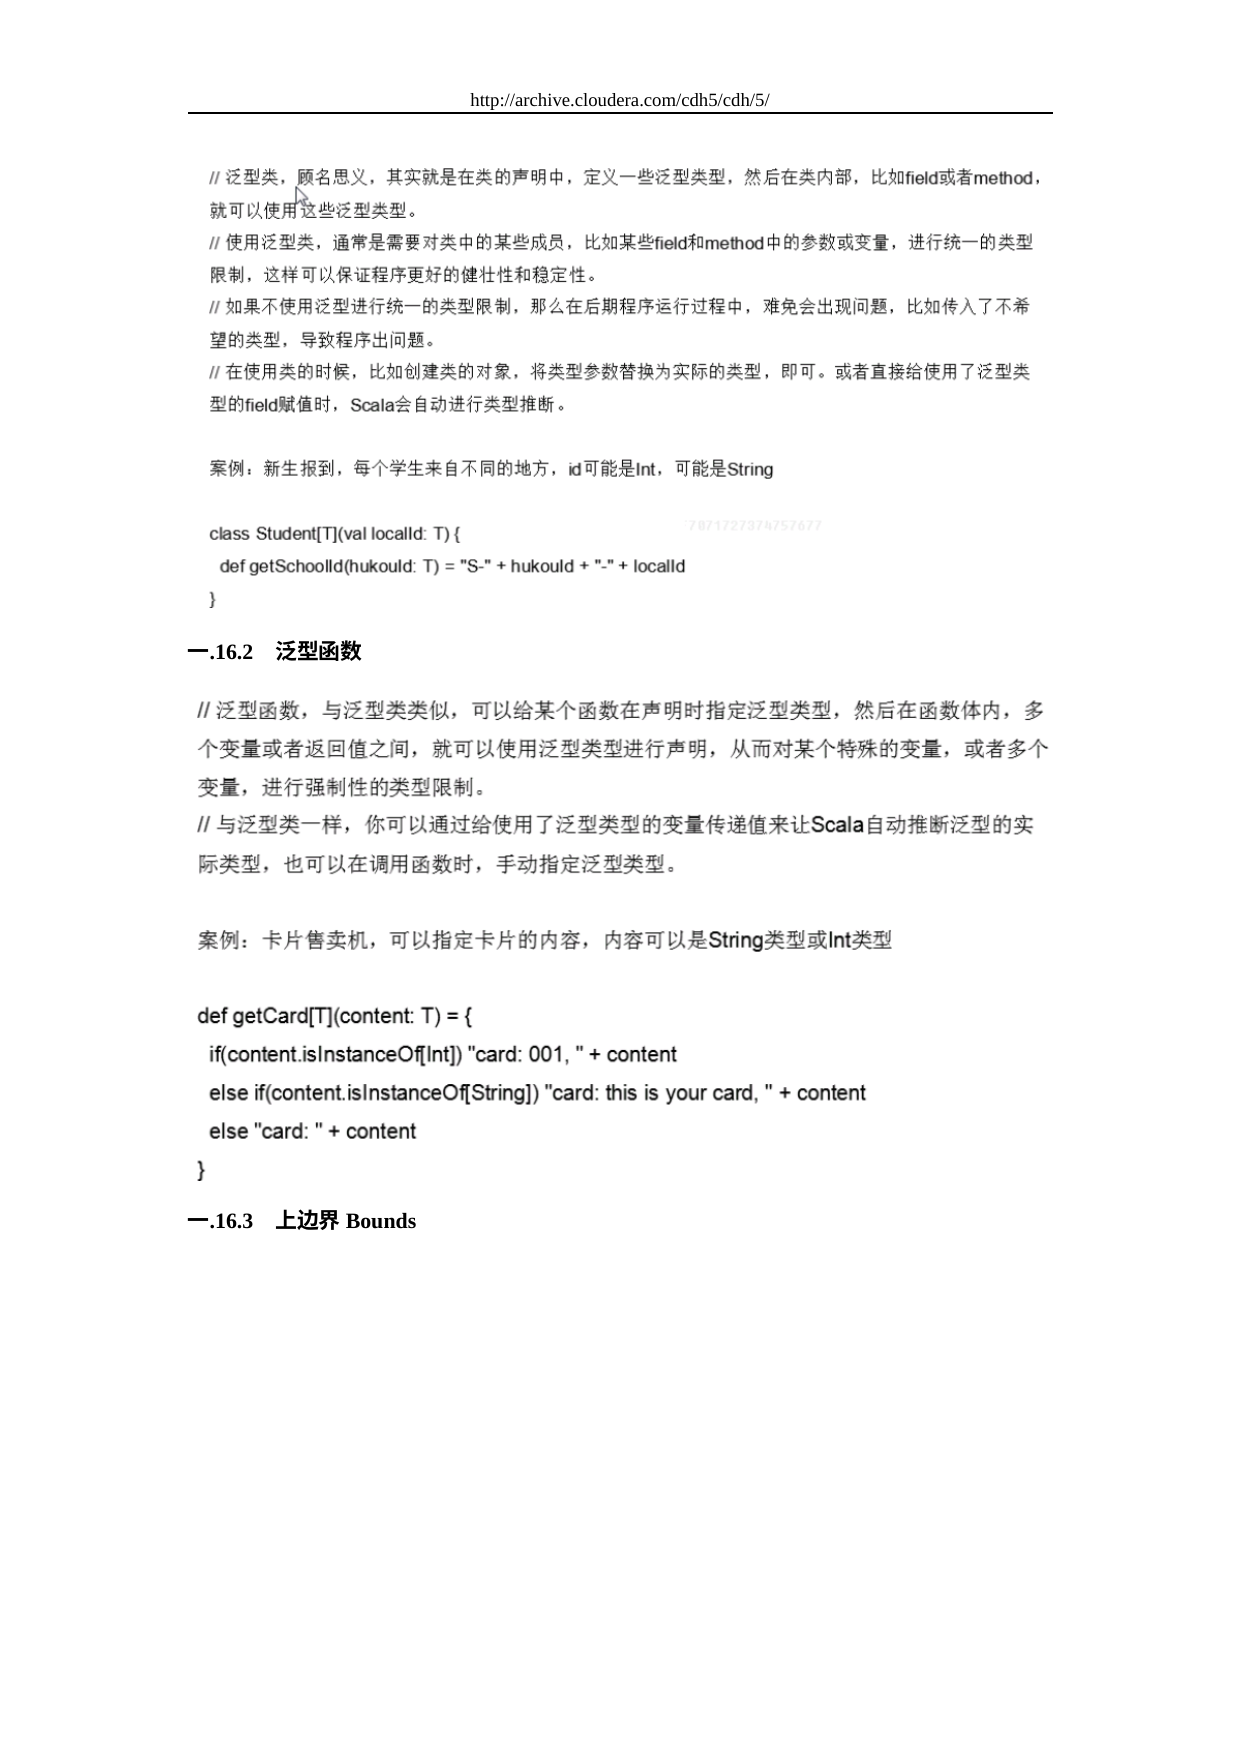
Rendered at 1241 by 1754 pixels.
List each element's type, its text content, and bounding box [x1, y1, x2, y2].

picture [187, 162, 1053, 612]
subtitle 泛型函数 [187, 634, 1053, 666]
picture [187, 690, 1053, 1181]
subtitle 上边界 Bounds [187, 1203, 1053, 1235]
